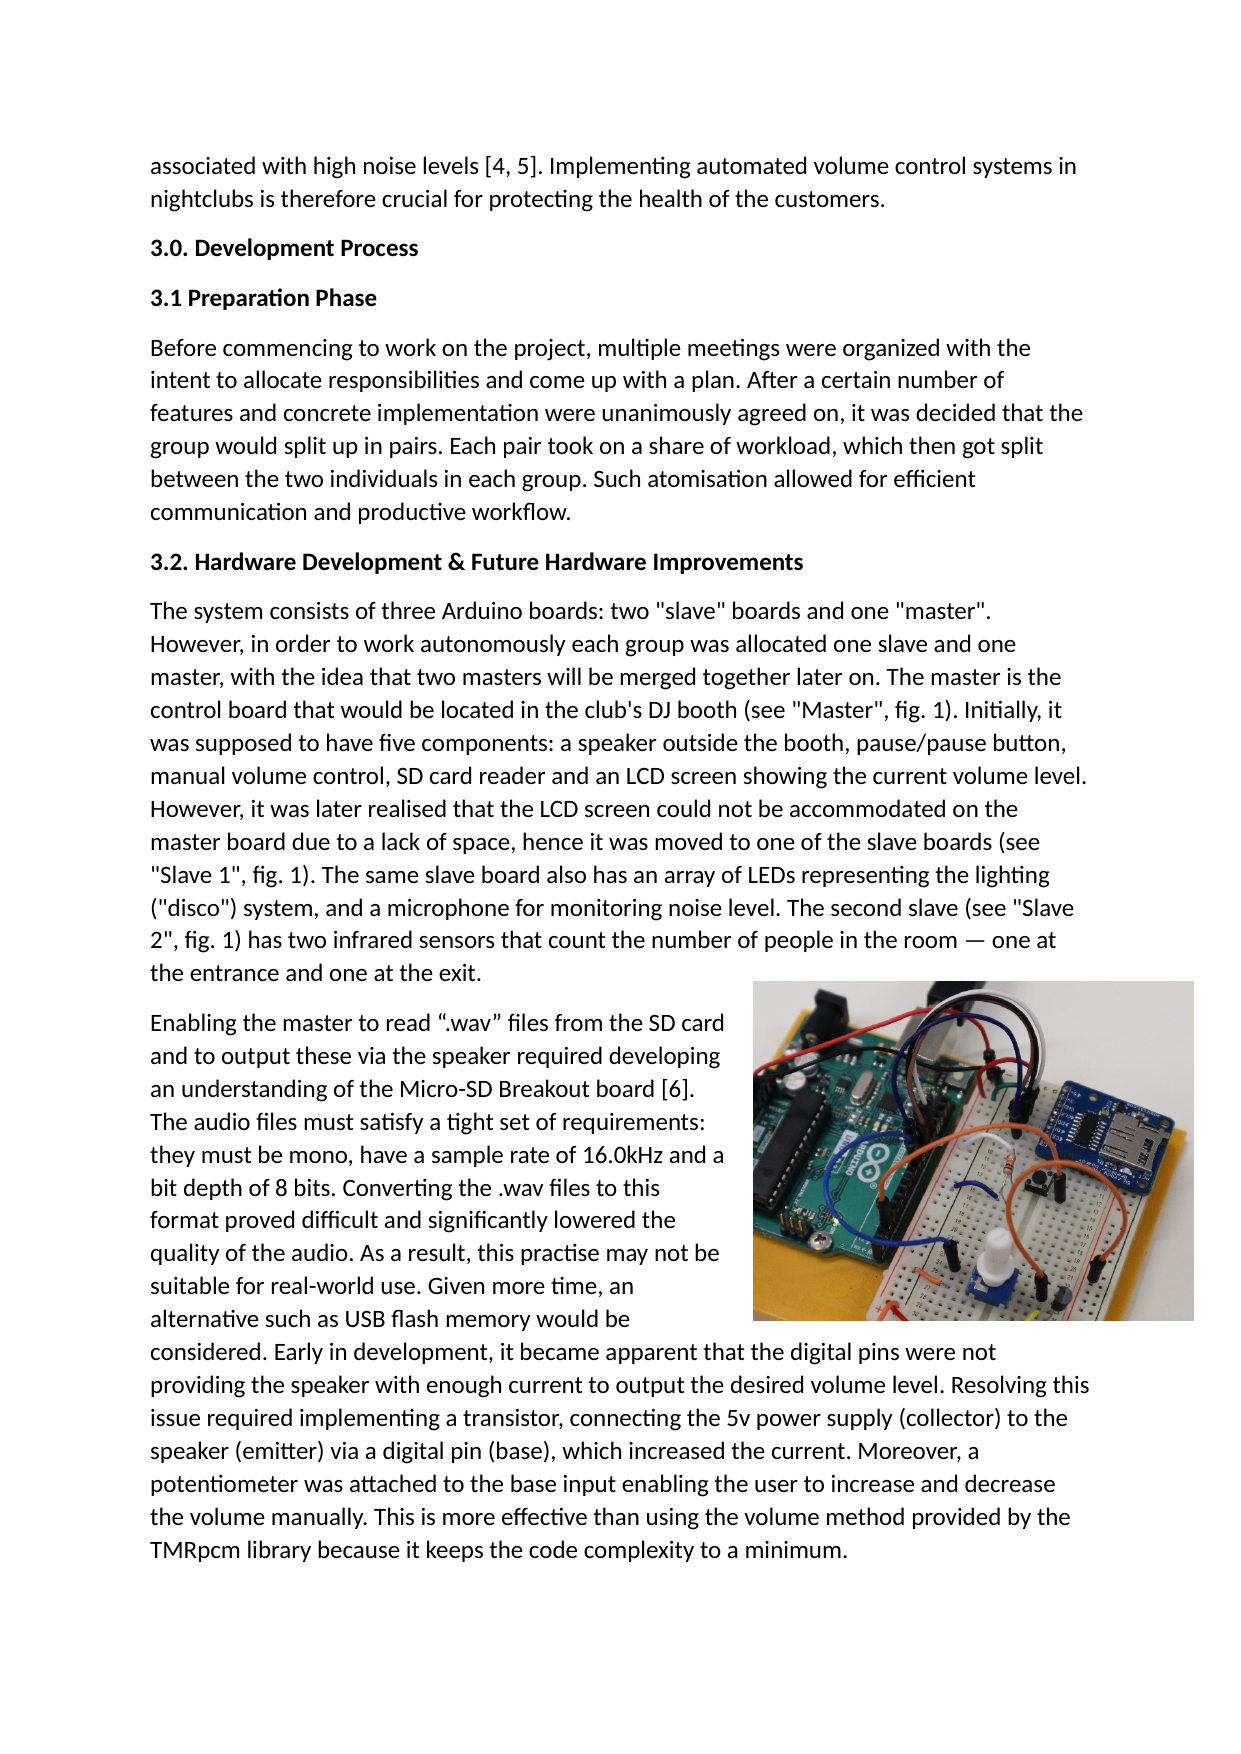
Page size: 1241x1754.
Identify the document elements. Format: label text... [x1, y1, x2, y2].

text 3.1 Preparation Phase [150, 282, 1090, 313]
text Enabling the master to read “.wav” files from the SD card and to output these via the speaker required developing an understanding of the Micro-SD Breakout board [6]. The audio files must satisfy a tight set of requirements: they must be mono, have a sample rate of 16.0kHz and a bit depth of 8 bits. Converting the .wav files to this format proved difficult and significantly lowered the quality of the audio. As a result, this practise may not be suitable for real-world use. Given more time, an alternative such as USB flash memory would be considered. Early in development, it became apparent that the digital pins were not providing the speaker with enough current to output the desired volume level. Resolving this issue required implementing a transistor, connecting the 5v power supply (collector) to the speaker (emitter) via a digital pin (base), which increased the current. Moreover, a potentiometer was attached to the base input enabling the user to increase and decrease the volume manually. This is more effective than using the volume method provided by the TMRpcm library because it keeps the code complexity to a minimum. [150, 1007, 1090, 1564]
text Before commencing to work on the project, multiple meetings were organized with the intent to allocate responsibilities and come up with a plan. After a certain number of features and concrete implementation were unanimously agreed on, it was decided that the group would split up in pairs. Each pair took on a share of workload, which then got split between the two individuals in each group. Such atomisation allowed for efficient communication and productive workflow. [150, 332, 1090, 527]
text 3.2. Hardware Development & Future Hardware Improvements [150, 546, 1090, 576]
text The system consists of three Arduino boards: two "slave" boards and one "master". However, in order to work autonomously each group was allocated one slave and one master, with the idea that two masters will be merged together later on. The master is the control board that would be located in the club's DJ booth (see "Master", fig. 1). Initially, it was supposed to have five components: a speaker outside the booth, pause/pause button, manual volume control, SD card reader and an LCD screen showing the current volume level. However, it was later realised that the LCD screen could not be accommodated on the master board due to a lack of space, hence it was moved to one of the slave boards (see "Slave 1", fig. 1). The same slave board also has an array of LEDs representing the lighting ("disco") system, and a microphone for monitoring noise level. The second slave (see "Slave 2", fig. 1) has two infrared sensors that count the number of people in the room — one at the entrance and one at the exit. [150, 595, 1090, 988]
picture [753, 981, 1194, 1321]
text 3.0. Development Process [150, 232, 1090, 263]
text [150, 150, 1090, 213]
